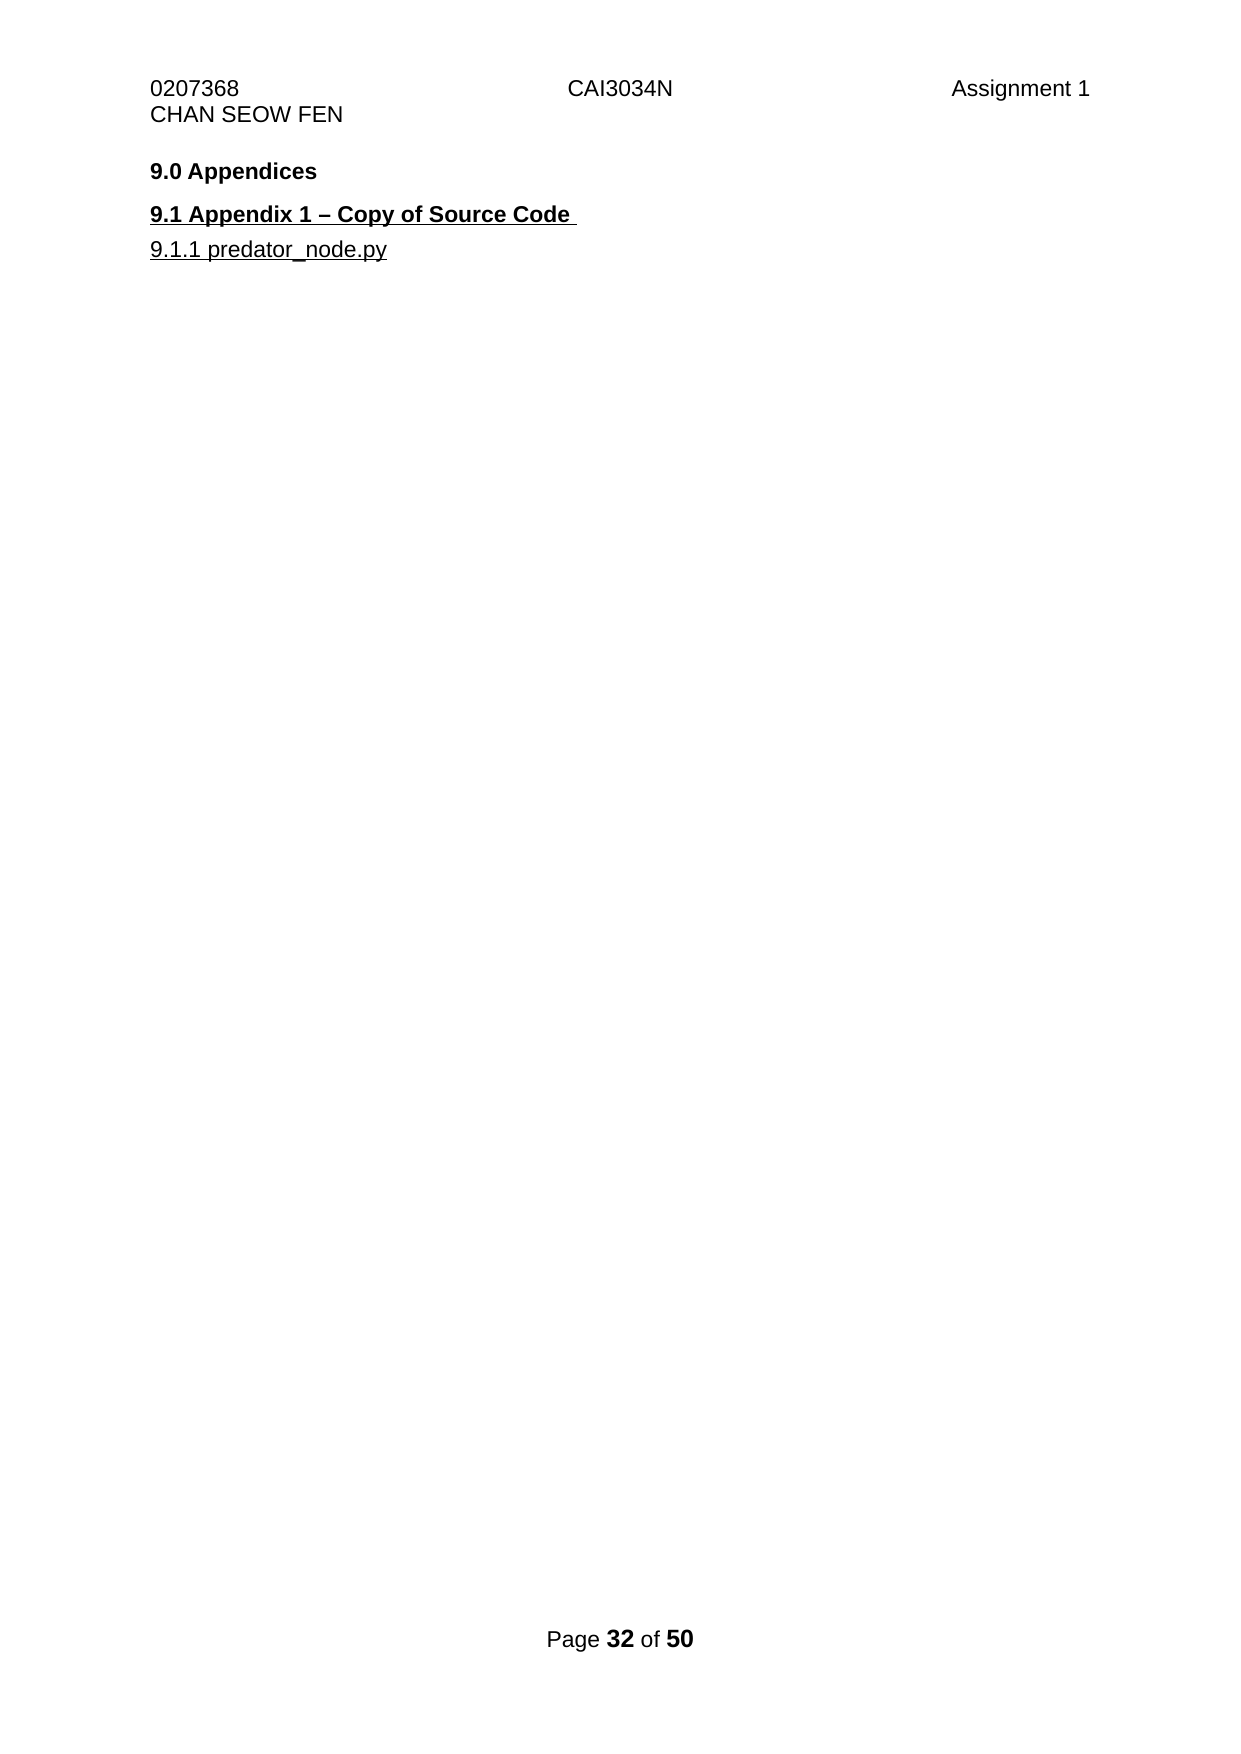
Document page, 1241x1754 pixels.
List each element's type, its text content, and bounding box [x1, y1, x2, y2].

subtitle 9.0 Appendices [150, 158, 1090, 185]
subtitle 9.1 Appendix 1 – Copy of Source Code [150, 201, 1090, 228]
subtitle 9.1.1 predator_node.py [150, 236, 1090, 262]
